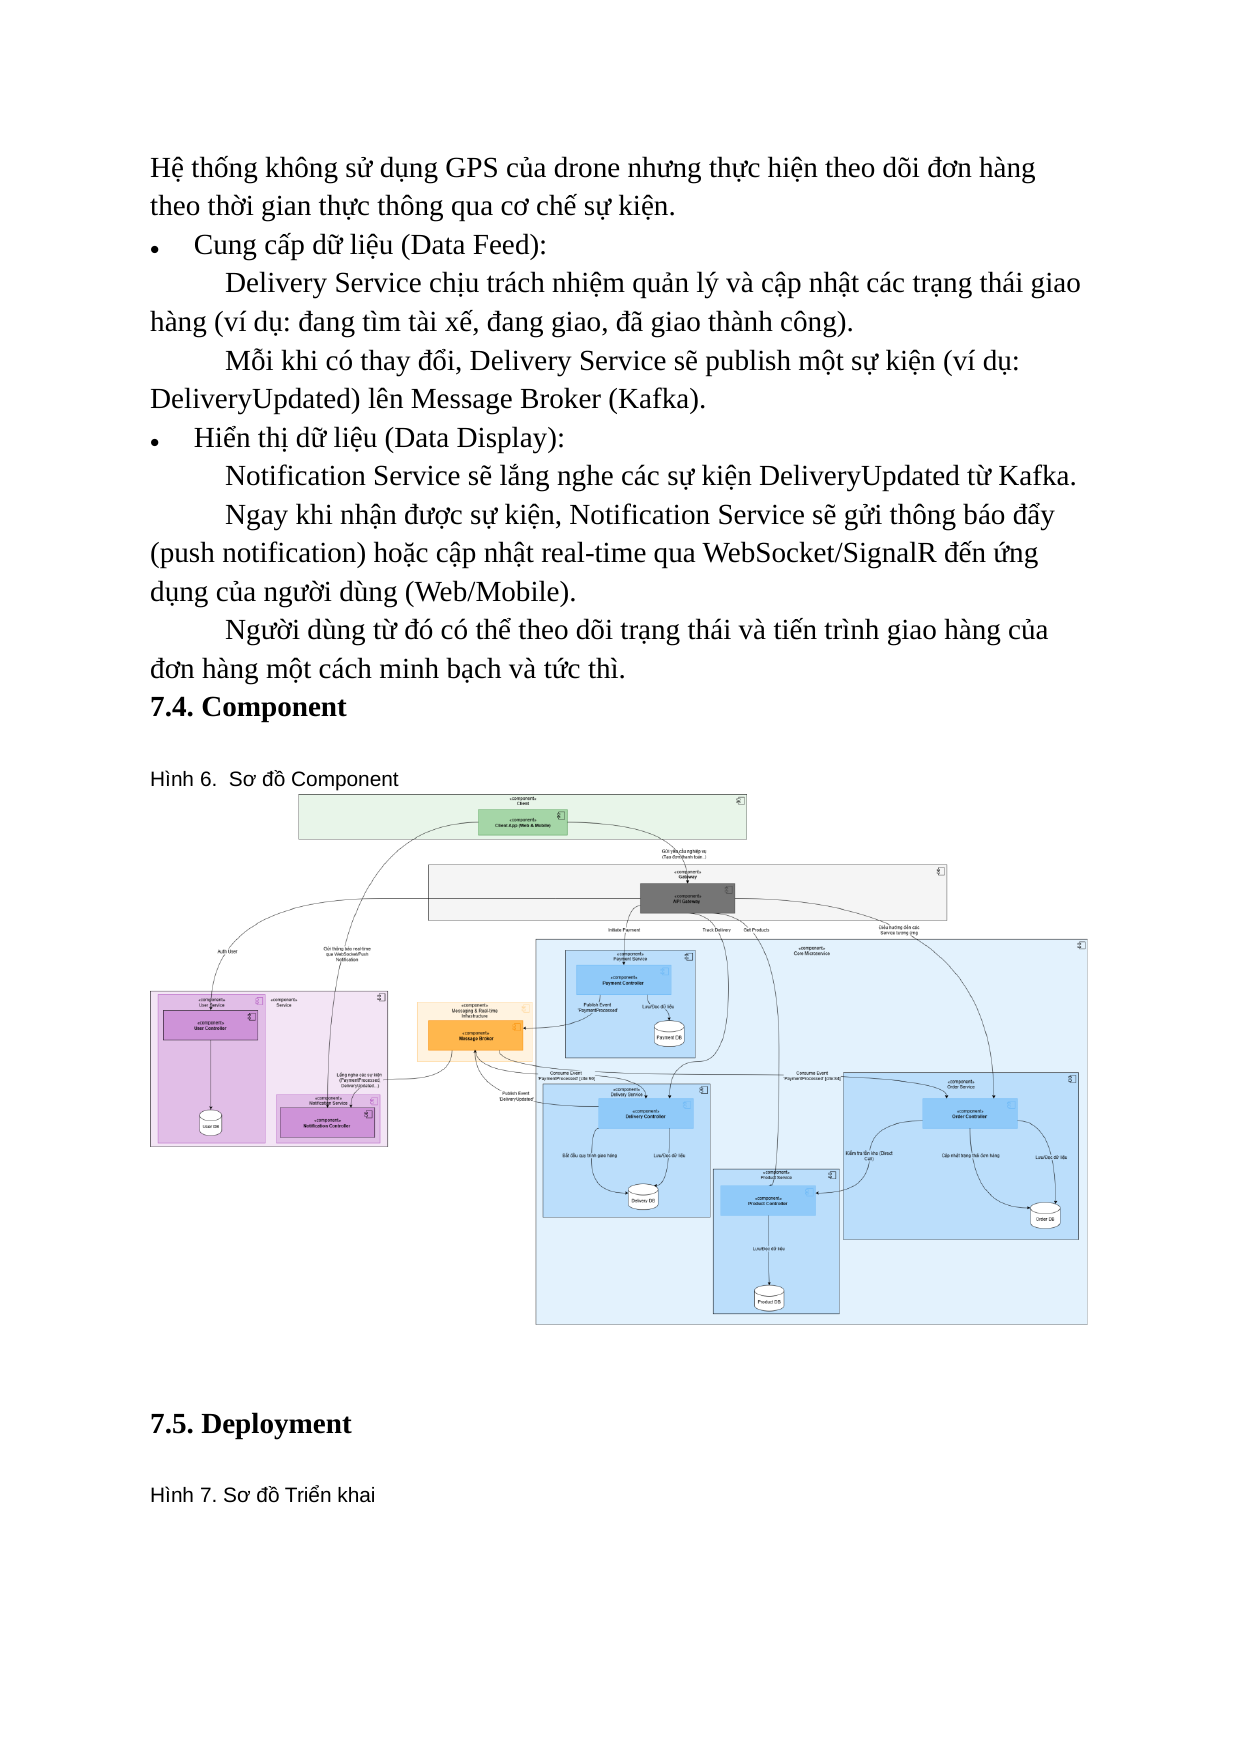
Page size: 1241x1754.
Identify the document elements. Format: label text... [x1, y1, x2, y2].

list Mỗi khi có thay đổi, Delivery Service sẽ publish một sự kiện (ví dụ: DeliveryUpdated) lên Message Broker (Kafka). [150, 343, 1090, 415]
list Hình 7. Sơ đồ Triển khai [150, 1483, 1090, 1507]
list Hệ thống không sử dụng GPS của drone nhưng thực hiện theo dõi đơn hàng theo thời gian thực thông qua cơ chế sự kiện. [150, 150, 1090, 222]
list Cung cấp dữ liệu (Data Feed): [150, 227, 1090, 261]
list 7.4. Component [150, 689, 1090, 723]
list Ngay khi nhận được sự kiện, Notification Service sẽ gửi thông báo đẩy (push notification) hoặc cập nhật real-time qua WebSocket/SignalR đến ứng dụng của người dùng (Web/Mobile). [150, 497, 1090, 607]
list Hình 6. Sơ đồ Component [150, 767, 1090, 791]
list Delivery Service chịu trách nhiệm quản lý và cập nhật các trạng thái giao hàng (ví dụ: đang tìm tài xế, đang giao, đã giao thành công). [150, 266, 1090, 338]
list Hiển thị dữ liệu (Data Display): [150, 420, 1090, 453]
list Người dùng từ đó có thể theo dõi trạng thái và tiến trình giao hàng của đơn hàng một cách minh bạch và tức thì. [150, 612, 1090, 684]
picture [150, 794, 1088, 1325]
list Notification Service sẽ lắng nghe các sự kiện DeliveryUpdated từ Kafka. [150, 458, 1090, 492]
list 7.5. Deployment [150, 1406, 1090, 1439]
